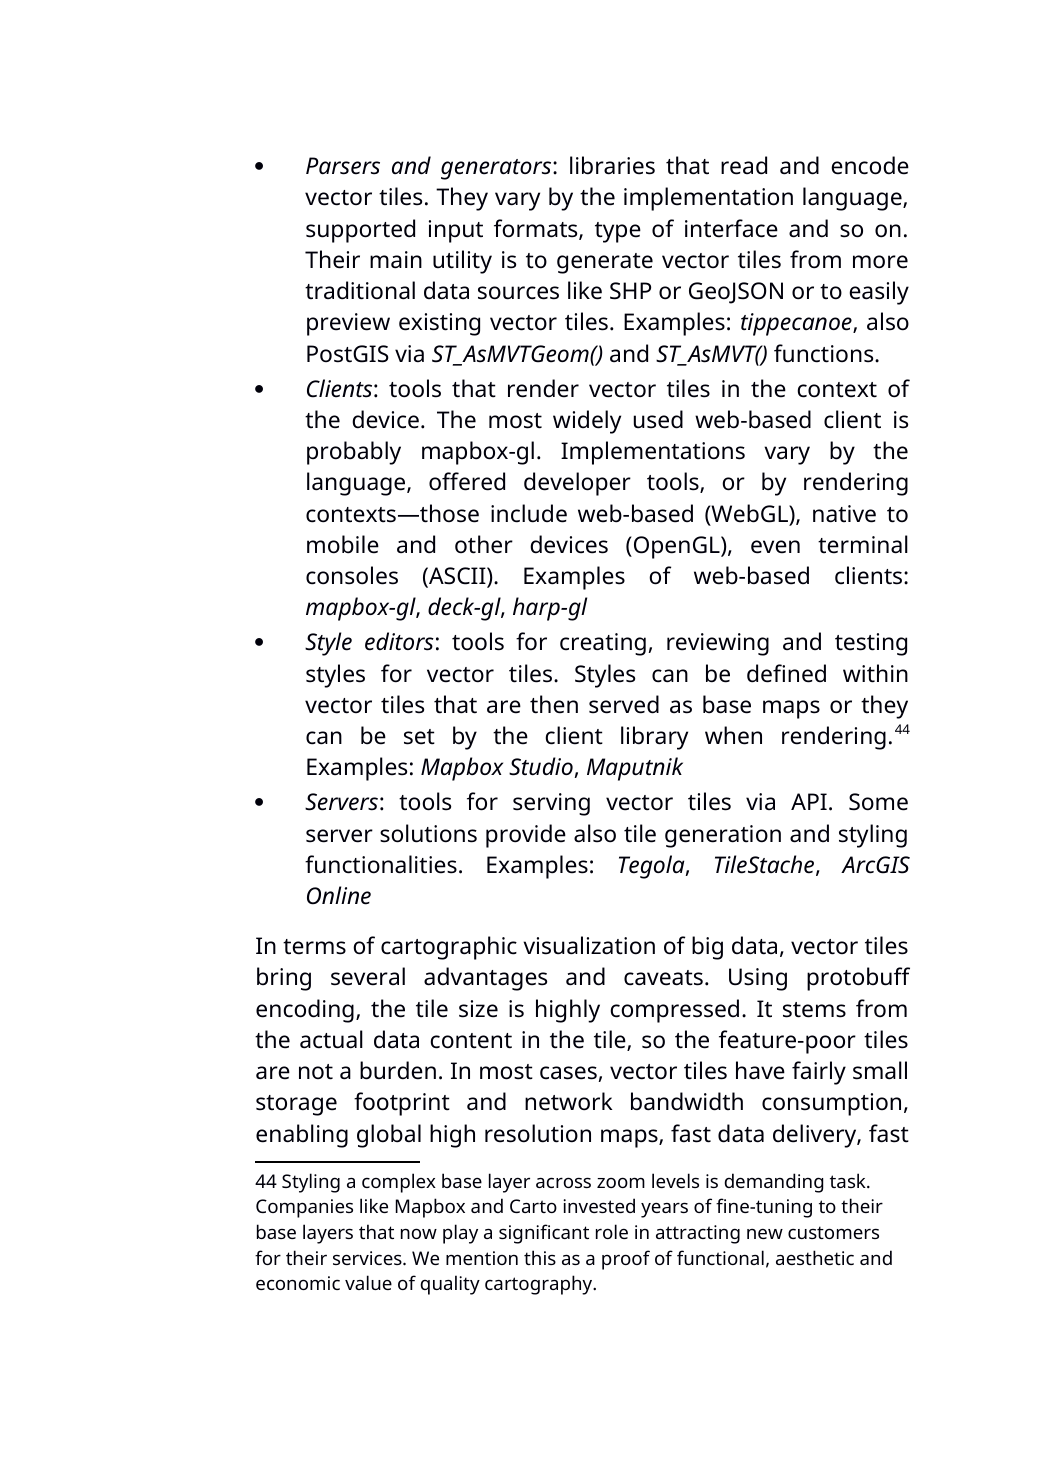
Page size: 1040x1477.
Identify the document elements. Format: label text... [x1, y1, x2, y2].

list Servers: tools for serving vector tiles via API. Some server solutions provide also tile generation and styling functionalities. Examples: Tegola, TileStache, ArcGIS Online [255, 786, 910, 911]
list Parsers and generators: libraries that read and encode vector tiles. They vary by the implementation language, supported input formats, type of interface and so on. Their main utility is to generate vector tiles from more traditional data sources like SHP or GeoJSON or to easily preview existing vector tiles. Examples: tippecanoe, also PostGIS via ST_AsMVTGeom() and ST_AsMVT() functions. [255, 150, 910, 369]
list Clients: tools that render vector tiles in the context of the device. The most widely used web-based client is probably mapbox-gl. Implementations vary by the language, offered developer tools, or by rendering contexts—those include web-based (WebGL), native to mobile and other devices (OpenGL), even terminal consoles (ASCII). Examples of web-based clients: mapbox-gl, deck-gl, harp-gl [255, 372, 910, 622]
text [255, 930, 910, 1149]
list Style editors: tools for creating, reviewing and testing styles for vector tiles. Styles can be defined within vector tiles that are then served as base maps or they can be set by the client library when rendering. Examples: Mapbox Studio, Maputnik [255, 626, 910, 782]
